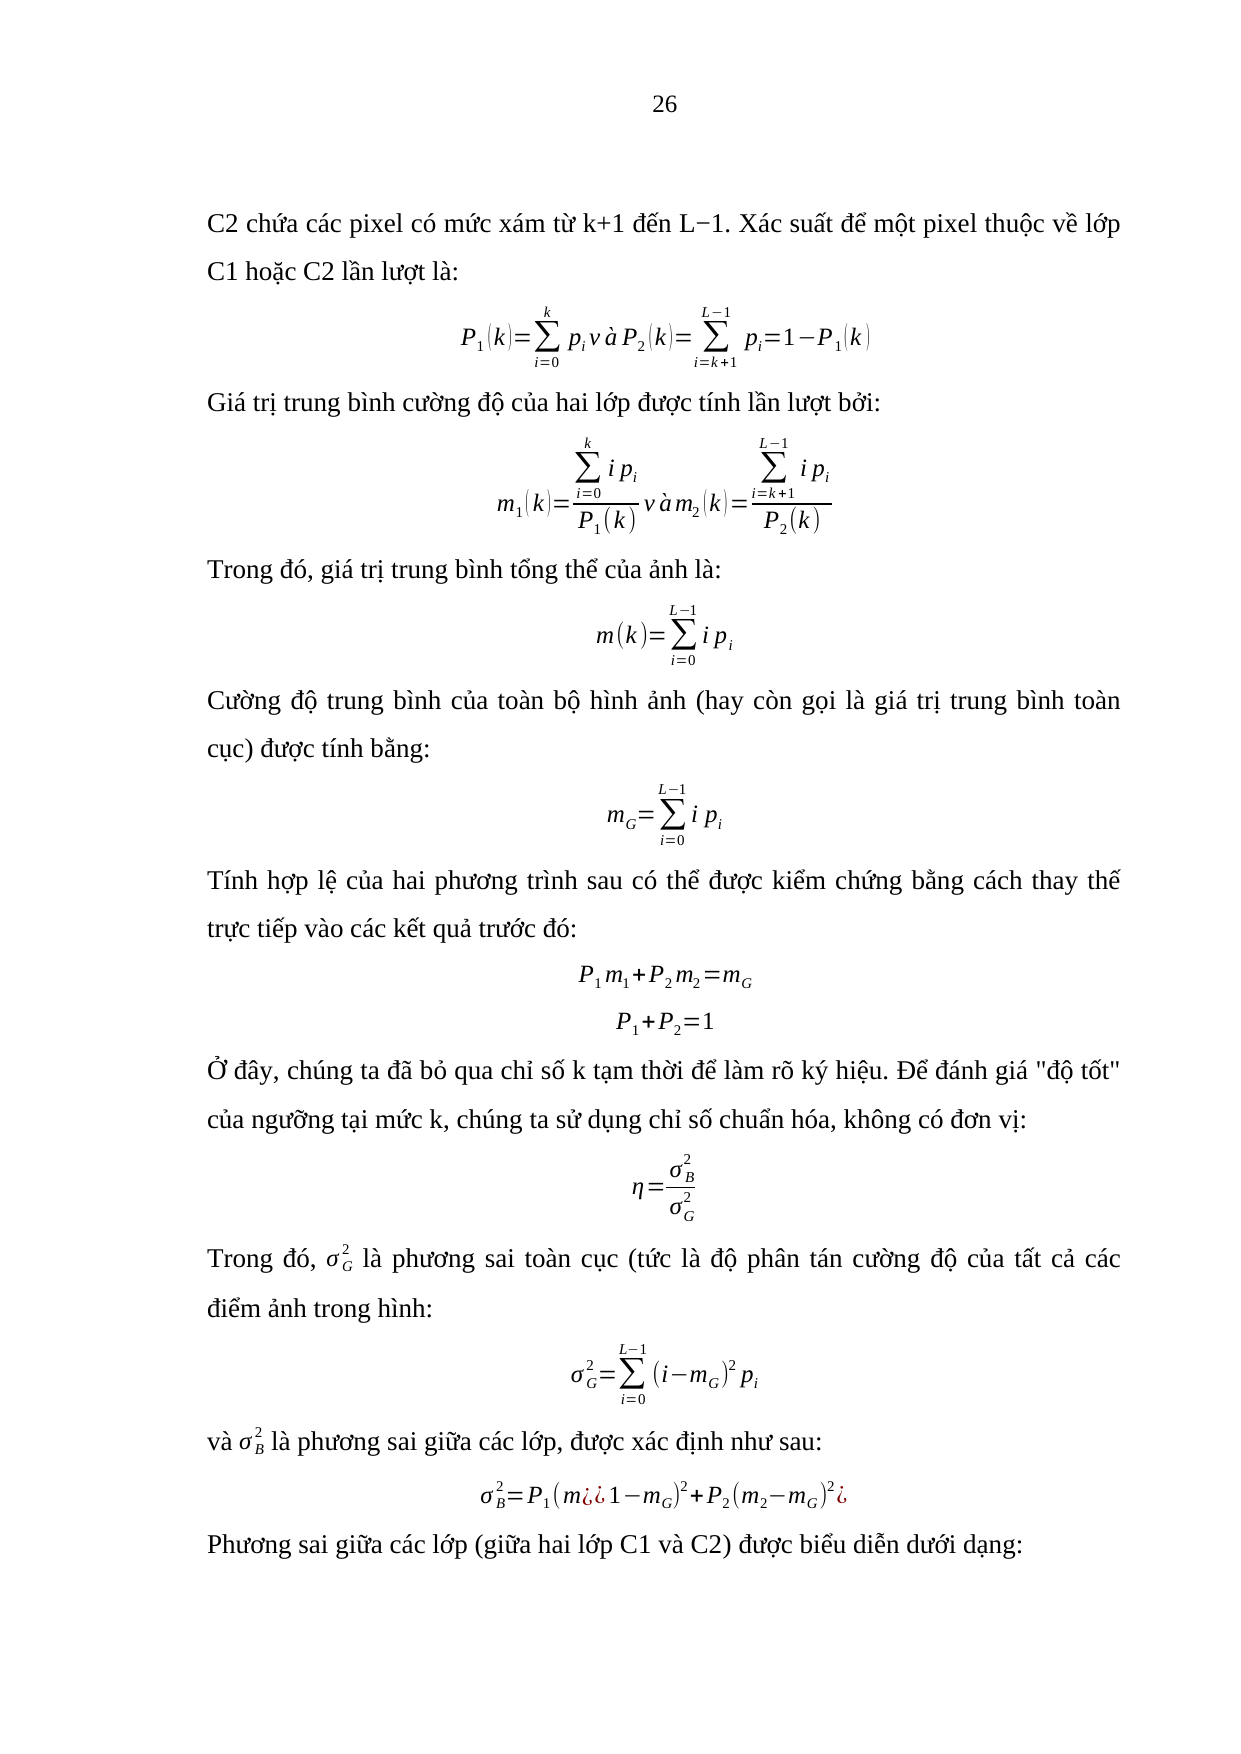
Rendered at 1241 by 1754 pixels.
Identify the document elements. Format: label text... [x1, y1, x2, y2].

text Tính hợp lệ của hai phương trình sau có thể được kiểm chứng bằng cách thay thế trực tiếp vào các kết quả trước đó: [207, 864, 1122, 943]
text Trong đó, là phương sai toàn cục (tức là độ phân tán cường độ của tất cả các điểm ảnh trong hình: [207, 1240, 1122, 1323]
text Phương sai giữa các lớp (giữa hai lớp C1 và C2​) được biểu diễn dưới dạng: [207, 1528, 1122, 1559]
text Cường độ trung bình của toàn bộ hình ảnh (hay còn gọi là giá trị trung bình toàn cục) được tính bằng: [207, 684, 1122, 764]
text và ​ là phương sai giữa các lớp, được xác định như sau: [207, 1423, 1122, 1458]
text Giá trị trung bình cường độ của hai lớp được tính lần lượt bởi: [207, 386, 1122, 417]
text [207, 207, 1122, 286]
text Trong đó, giá trị trung bình tổng thể của ảnh là: [207, 553, 1122, 584]
text Ở đây, chúng ta đã bỏ qua chỉ số k tạm thời để làm rõ ký hiệu. Để đánh giá "độ tốt" của ngưỡng tại mức k, chúng ta sử dụng chỉ số chuẩn hóa, không có đơn vị: [207, 1054, 1122, 1134]
